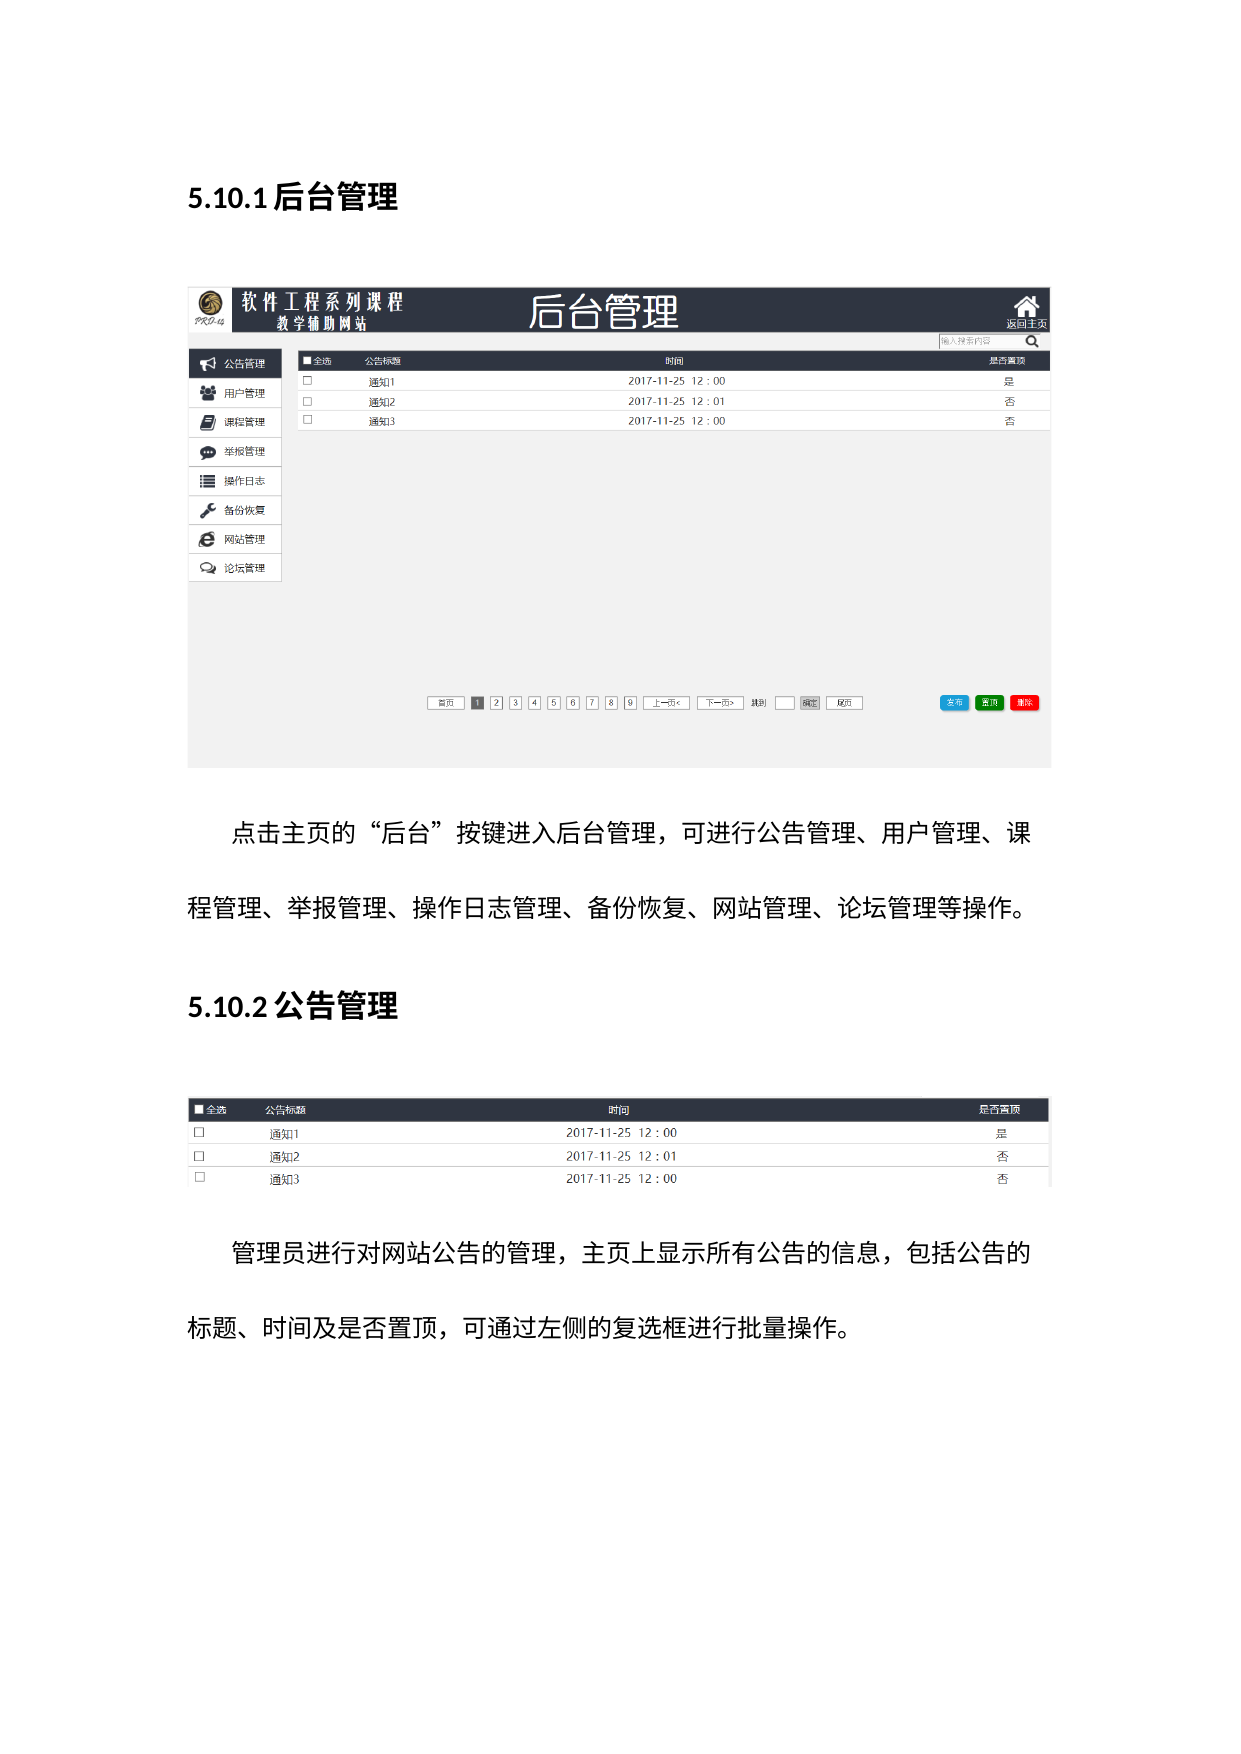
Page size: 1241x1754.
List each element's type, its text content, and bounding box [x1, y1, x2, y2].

subtitle 5.10.2公告管理 [187, 972, 1053, 1037]
text 管理员进行对网站公告的管理，主页上显示所有公告的信息，包括公告的标题、时间及是否置顶，可通过左侧的复选框进行批量操作。 [187, 1219, 1053, 1359]
text 点击主页的“后台”按键进入后台管理，可进行公告管理、用户管理、课程管理、举报管理、操作日志管理、备份恢复、网站管理、论坛管理等操作。 [187, 799, 1053, 939]
subtitle 5.10.1后台管理 [187, 162, 1053, 227]
picture [187, 1096, 1052, 1187]
picture [187, 286, 1052, 768]
